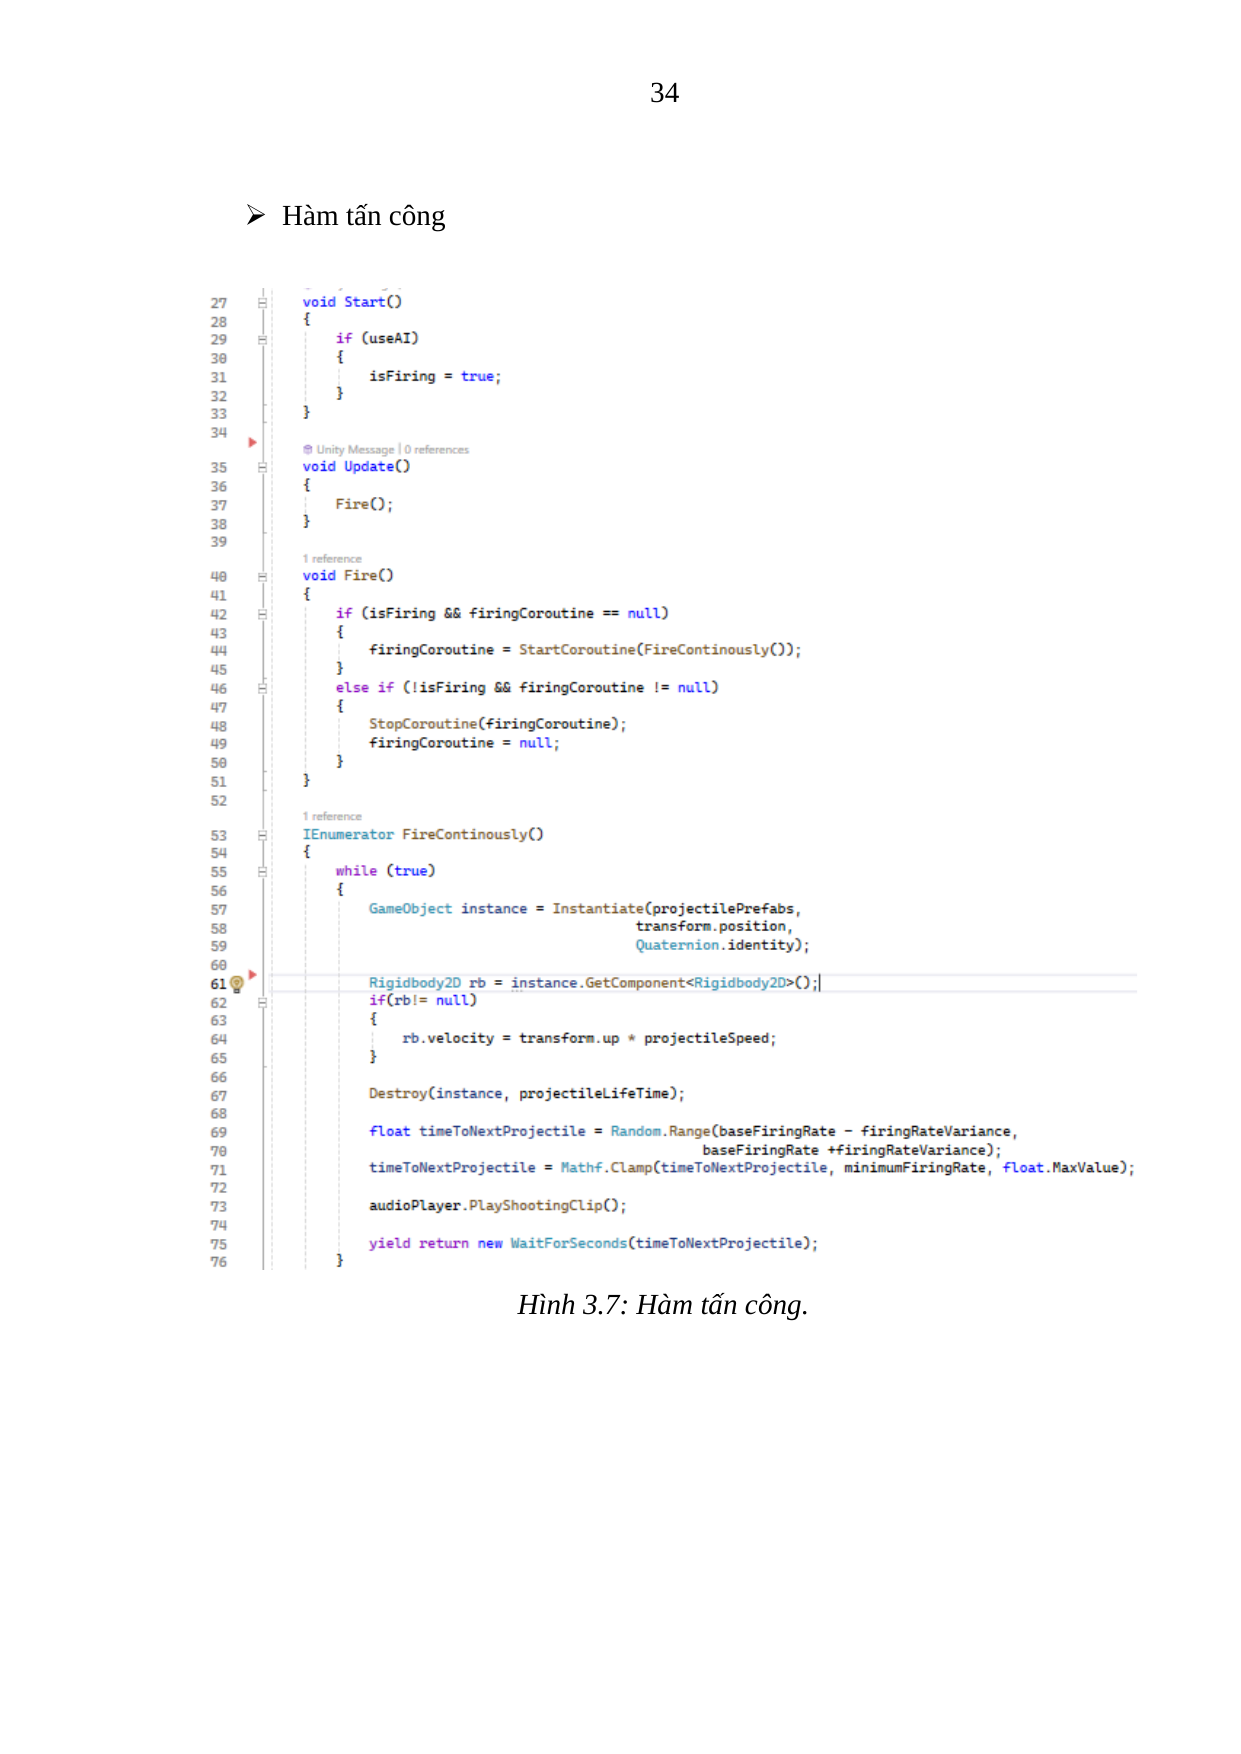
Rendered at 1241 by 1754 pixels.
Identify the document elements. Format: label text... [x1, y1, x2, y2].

list Hàm tấn công [244, 198, 1122, 232]
text Hình 3.7: Hàm tấn công. [207, 1287, 1122, 1320]
picture [206, 288, 1138, 1270]
